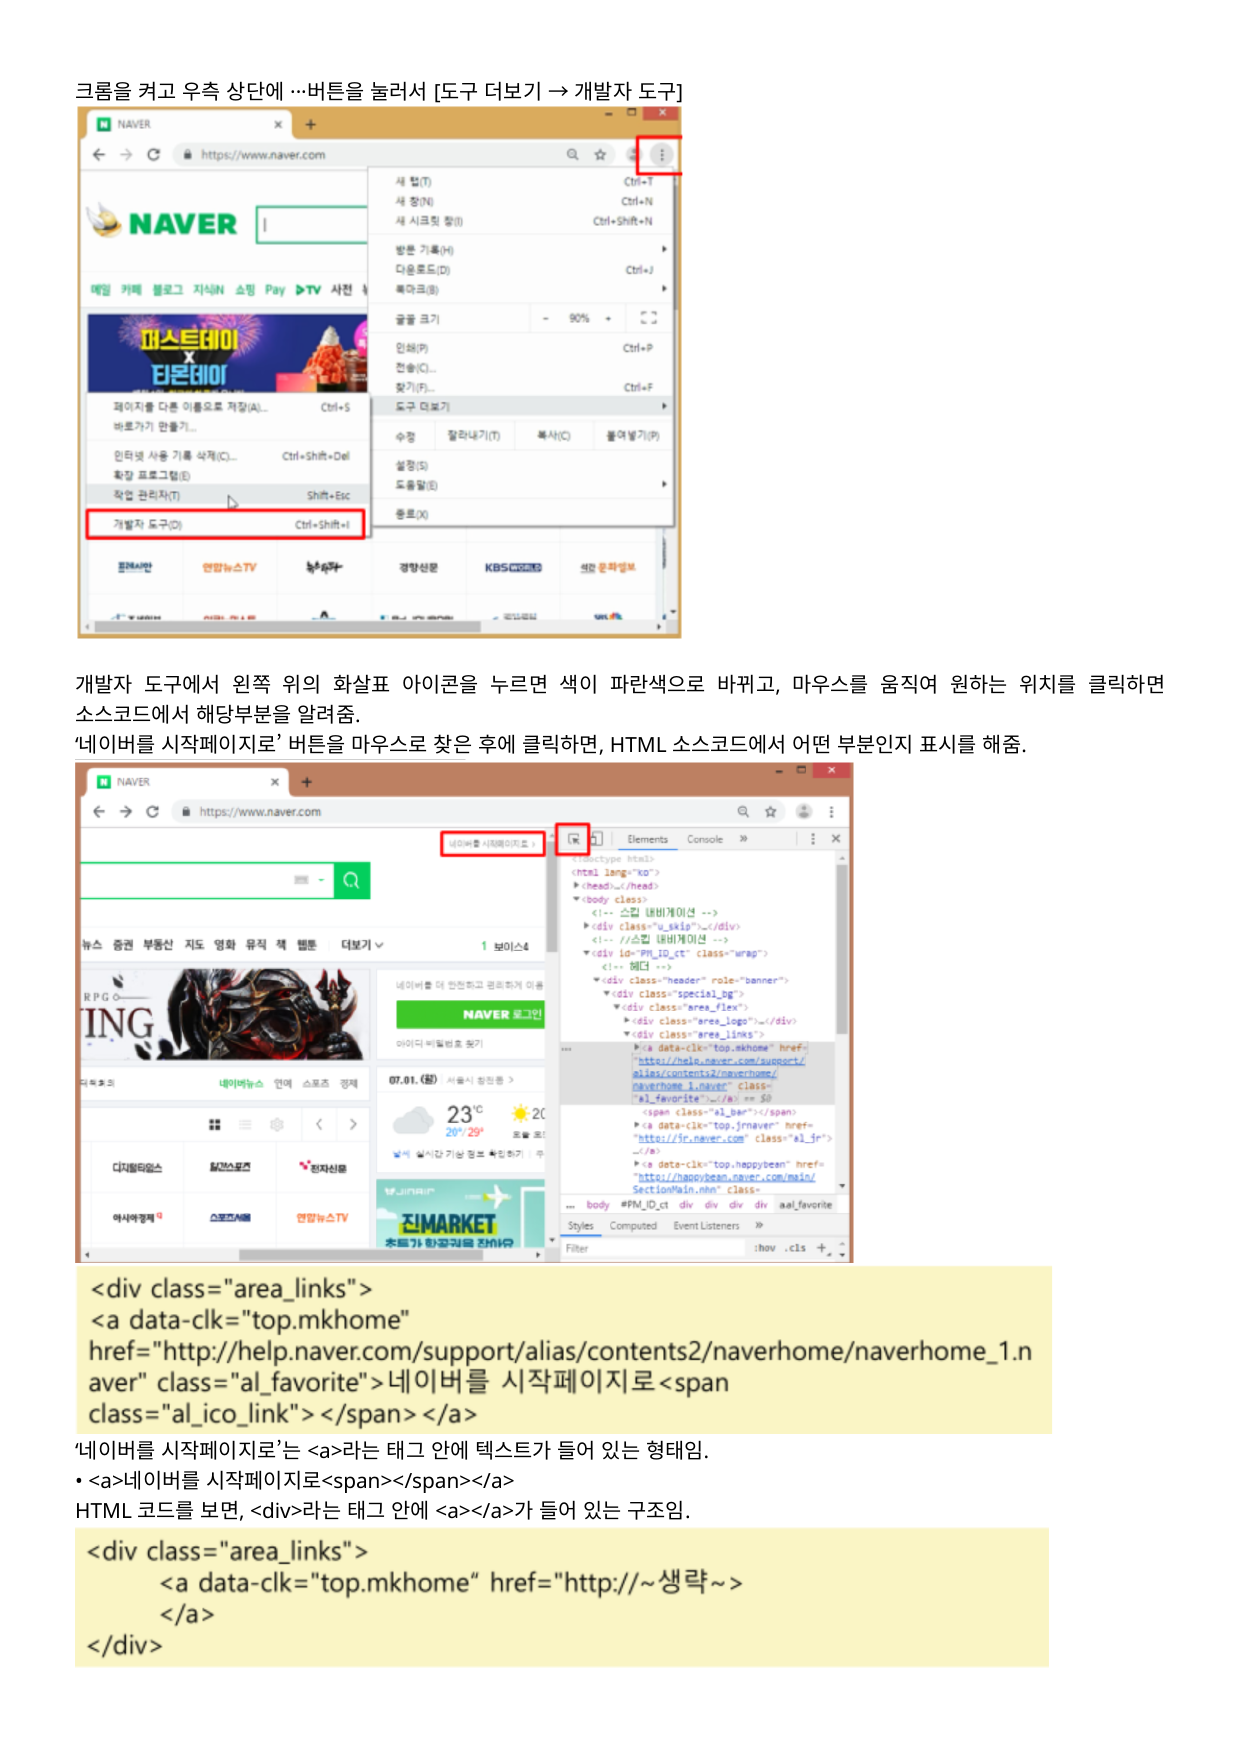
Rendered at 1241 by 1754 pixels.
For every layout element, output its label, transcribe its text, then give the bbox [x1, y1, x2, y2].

picture [75, 759, 1053, 1434]
text • <a>네이버를 시작페이지로<span></span></a> [75, 1464, 1165, 1495]
text ‘네이버를 시작페이지로’ 버튼을 마우스로 찾은 후에 클릭하면, HTML 소스코드에서 어떤 부분인지 표시를 해줌. [75, 729, 1165, 759]
picture [75, 1525, 1049, 1668]
text ‘네이버를 시작페이지로’는 <a>라는 태그 안에 텍스트가 들어 있는 형태임. [75, 1434, 1165, 1464]
picture [75, 105, 683, 640]
text 개발자 도구에서 왼쪽 위의 화살표 아이콘을 누르면 색이 파란색으로 바뀌고, 마우스를 움직여 원하는 위치를 클릭하면 소스코드에서 해당부분을 알려줌. [75, 668, 1165, 729]
text 크롬을 켜고 우측 상단에 ···버튼을 눌러서 [도구 더보기 → 개발자 도구] [75, 75, 1165, 105]
text HTML 코드를 보면, <div>라는 태그 안에 <a></a>가 들어 있는 구조임. [75, 1495, 1165, 1525]
